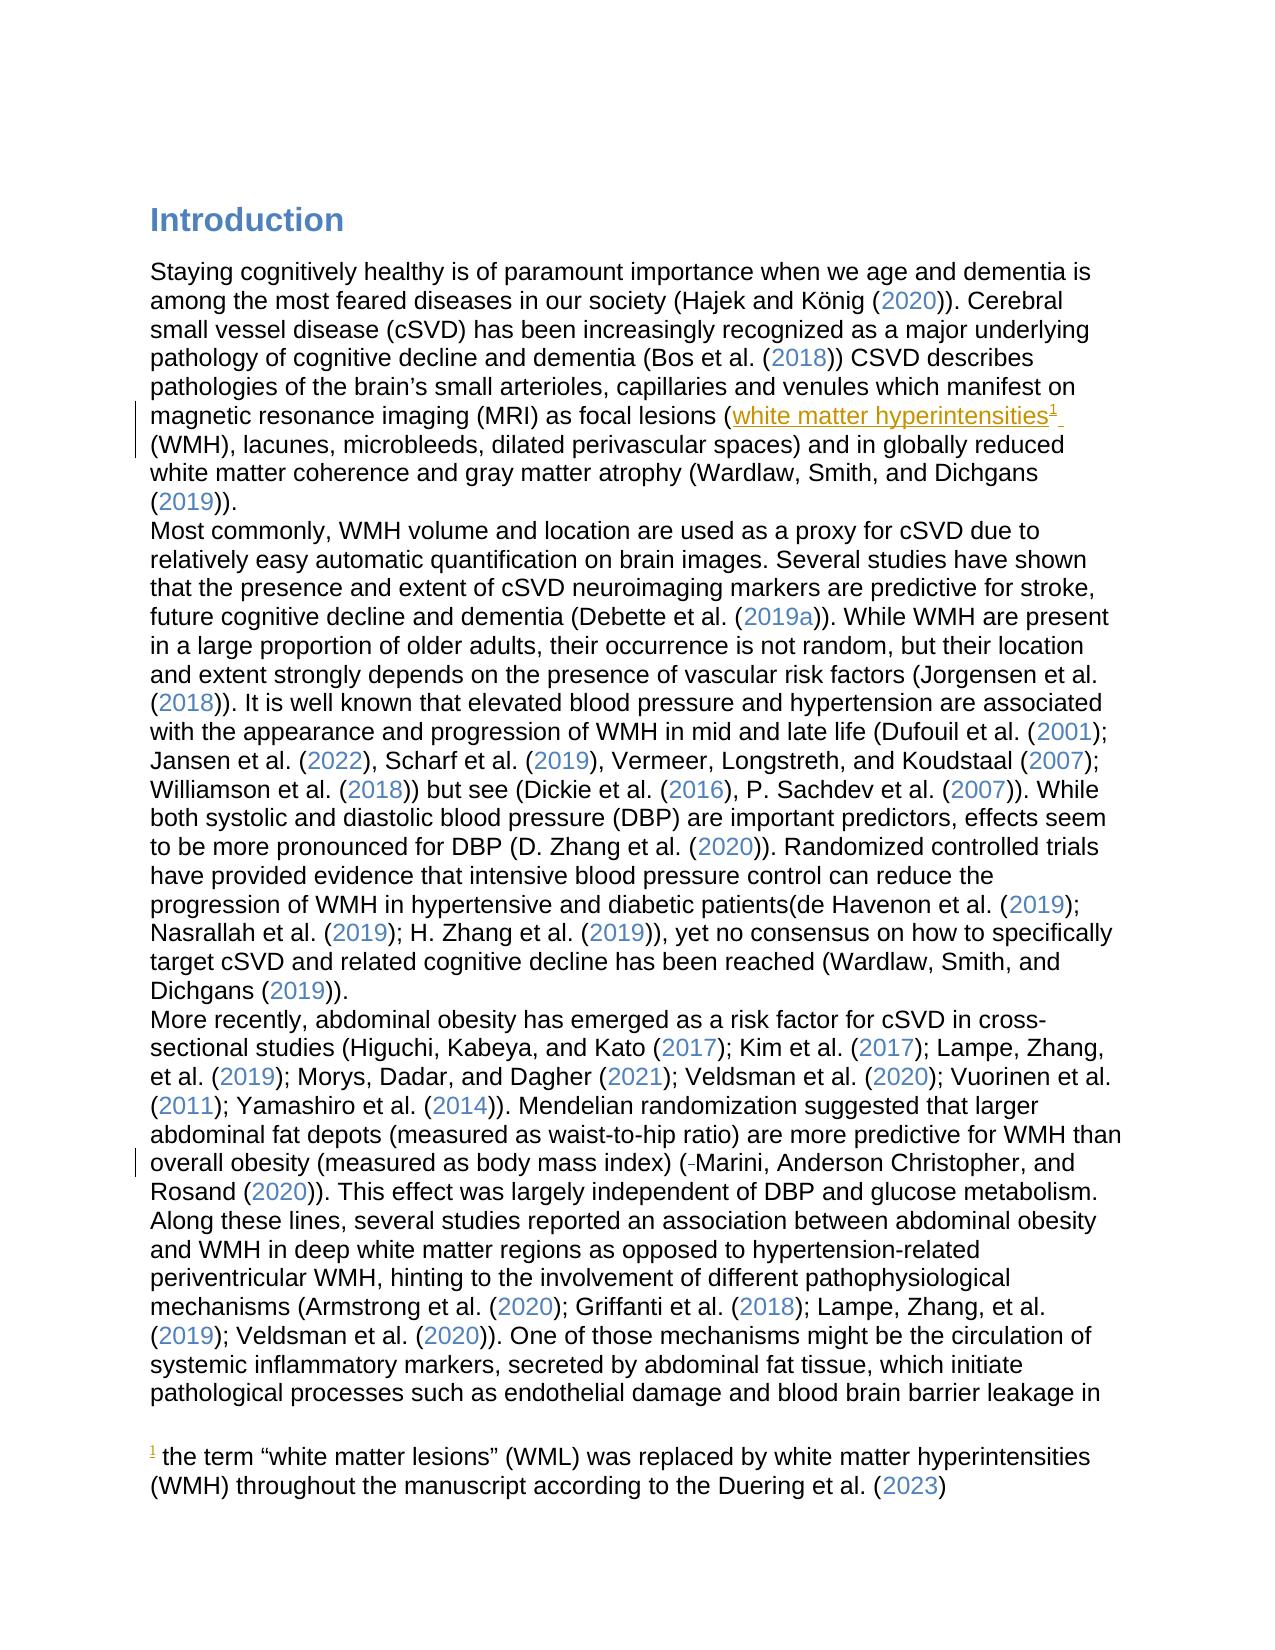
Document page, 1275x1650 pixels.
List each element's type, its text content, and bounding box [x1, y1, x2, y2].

subtitle Introduction [150, 200, 1125, 238]
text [150, 257, 1125, 1407]
